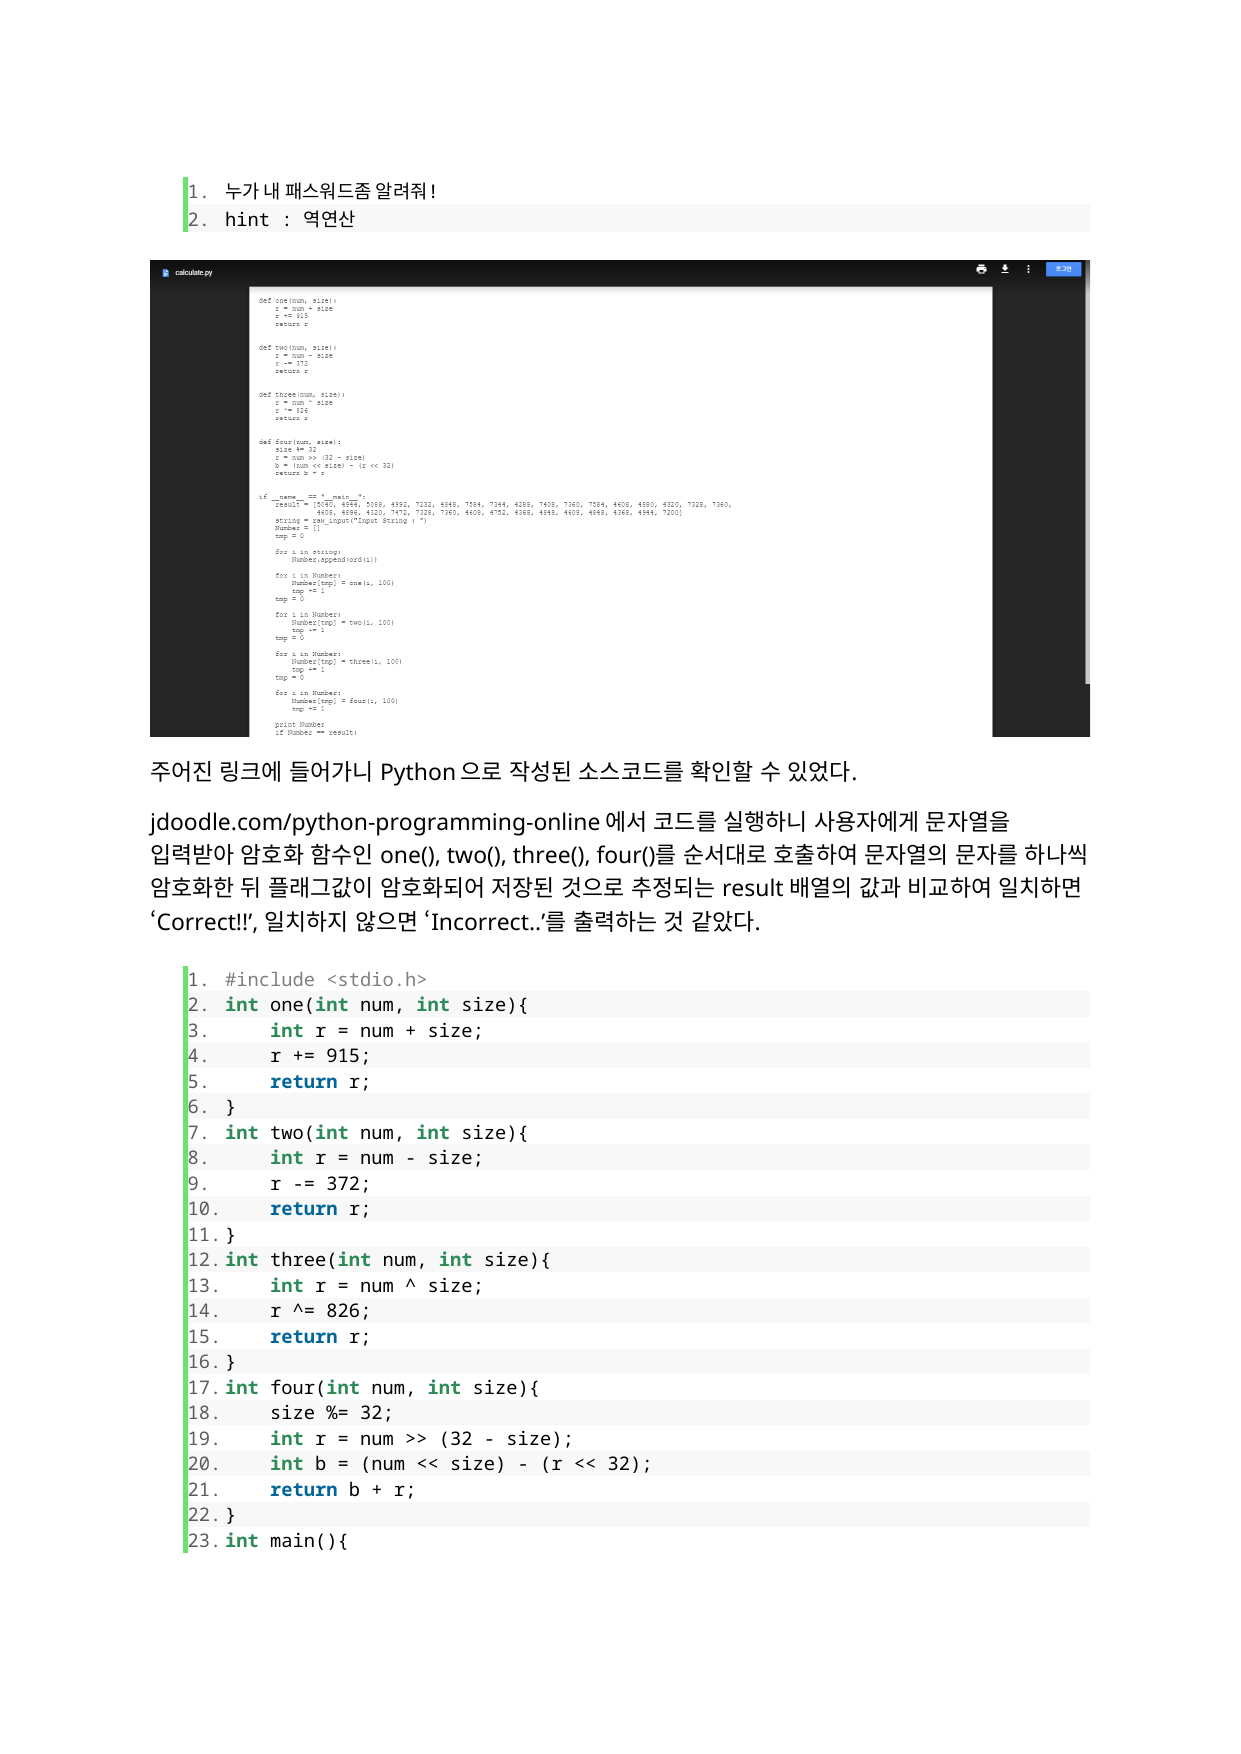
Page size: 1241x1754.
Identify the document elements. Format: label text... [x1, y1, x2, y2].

list return r; [188, 1323, 1090, 1349]
list return b + r; [188, 1476, 1090, 1502]
list size %= 32; [188, 1400, 1090, 1425]
list return r; [188, 1068, 1090, 1093]
picture [150, 260, 1091, 737]
list r -= 372; [188, 1170, 1090, 1196]
list #include <stdio.h> [188, 966, 1090, 991]
text 주어진 링크에 들어가니 Python으로 작성된 소스코드를 확인할 수 있었다. [150, 753, 1090, 787]
list int one(int num, int size){ [188, 991, 1090, 1017]
list } [188, 1502, 1090, 1527]
list } [188, 1221, 1090, 1247]
list int main(){ [188, 1527, 1090, 1553]
list } [188, 1093, 1090, 1119]
list int r = num - size; [188, 1144, 1090, 1170]
list int r = num + size; [188, 1017, 1090, 1042]
list int r = num >> (32 - size); [188, 1425, 1090, 1451]
text jdoodle.com/python-programming-online에서 코드를 실행하니 사용자에게 문자열을 입력받아 암호화 함수인 one(), two(), three(), four()를 순서대로 호출하여 문자열의 문자를 하나씩 암호화한 뒤 플래그값이 암호화되어 저장된 것으로 추정되는 result 배열의 값과 비교하여 일치하면 ‘Correct!!’, 일치하지 않으면 ‘Incorrect..’를 출력하는 것 같았다. [150, 803, 1090, 937]
list int b = (num << size) - (r << 32); [188, 1451, 1090, 1476]
list 누가 내 패스워드좀 알려줘! [188, 177, 1090, 204]
list r ^= 826; [188, 1298, 1090, 1323]
list } [188, 1349, 1090, 1374]
list hint : 역연산 [188, 204, 1090, 232]
list r += 915; [188, 1042, 1090, 1068]
list int three(int num, int size){ [188, 1247, 1090, 1272]
list return r; [188, 1196, 1090, 1221]
list int r = num ^ size; [188, 1272, 1090, 1298]
list int four(int num, int size){ [188, 1374, 1090, 1400]
list int two(int num, int size){ [188, 1119, 1090, 1144]
